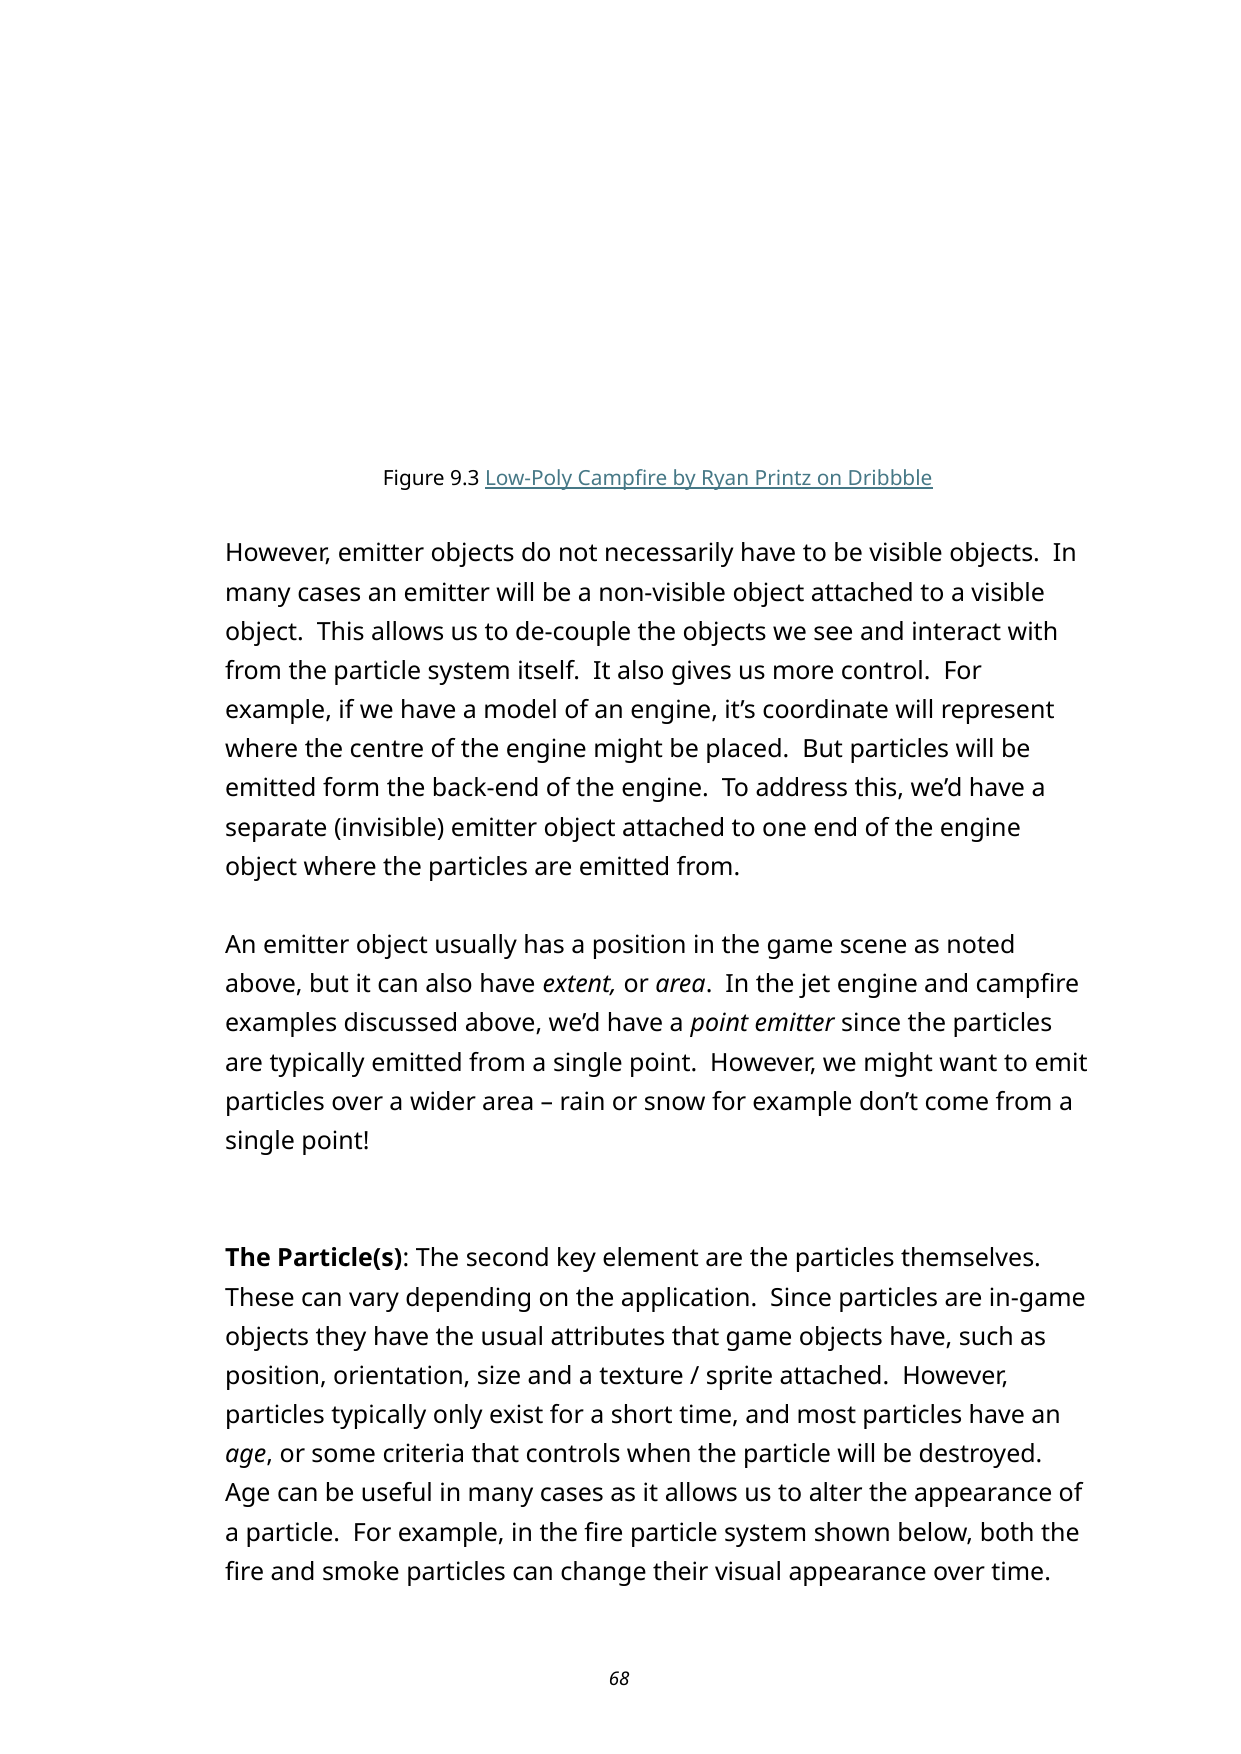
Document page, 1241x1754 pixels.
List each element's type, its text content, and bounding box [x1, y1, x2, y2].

list An emitter object usually has a position in the game scene as noted above, but it can also have extent, or area. In the jet engine and campfire examples discussed above, we’d have a point emitter since the particles are typically emitted from a single point. However, we might want to emit particles over a wider area – rain or snow for example don’t come from a single point! [225, 927, 1090, 1157]
list However, emitter objects do not necessarily have to be visible objects. In many cases an emitter will be a non-visible object attached to a visible object. This allows us to de-couple the objects we see and interact with from the particle system itself. It also gives us more control. For example, if we have a model of an engine, it’s coordinate will represent where the centre of the engine might be placed. But particles will be emitted form the back-end of the engine. To address this, we’d have a separate (invisible) emitter object attached to one end of the engine object where the particles are emitted from. [225, 535, 1090, 882]
list Figure 9.3 Low-Poly Campfire by Ryan Printz on Dribbble [225, 463, 1090, 492]
list The Particle(s): The second key element are the particles themselves. These can vary depending on the application. Since particles are in-game objects they have the usual attributes that game objects have, such as position, orientation, size and a texture / sprite attached. However, particles typically only exist for a short time, and most particles have an age, or some criteria that controls when the particle will be destroyed. Age can be useful in many cases as it allows us to alter the appearance of a particle. For example, in the fire particle system shown below, both the fire and smoke particles can change their visual appearance over time. [225, 1240, 1090, 1587]
